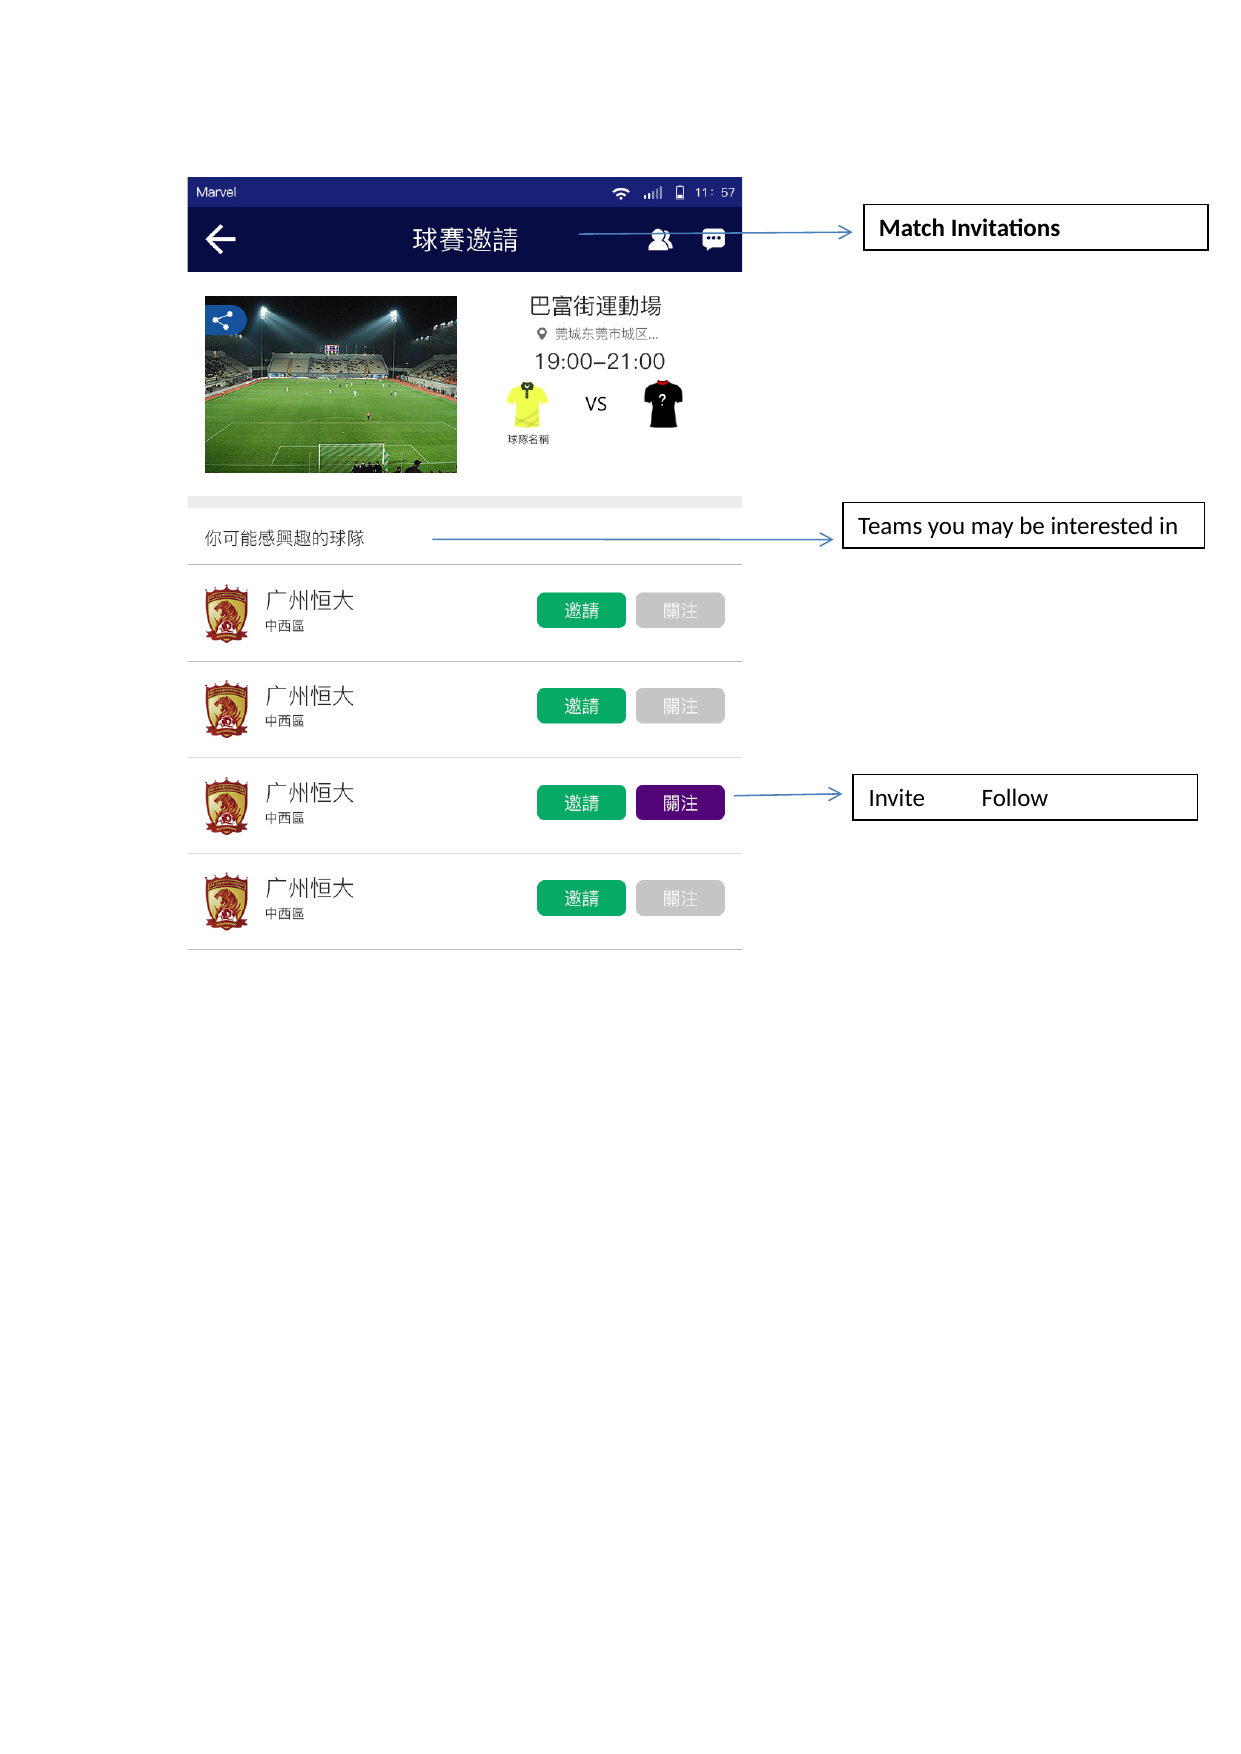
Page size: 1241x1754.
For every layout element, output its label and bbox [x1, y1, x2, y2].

picture [187, 177, 743, 1164]
